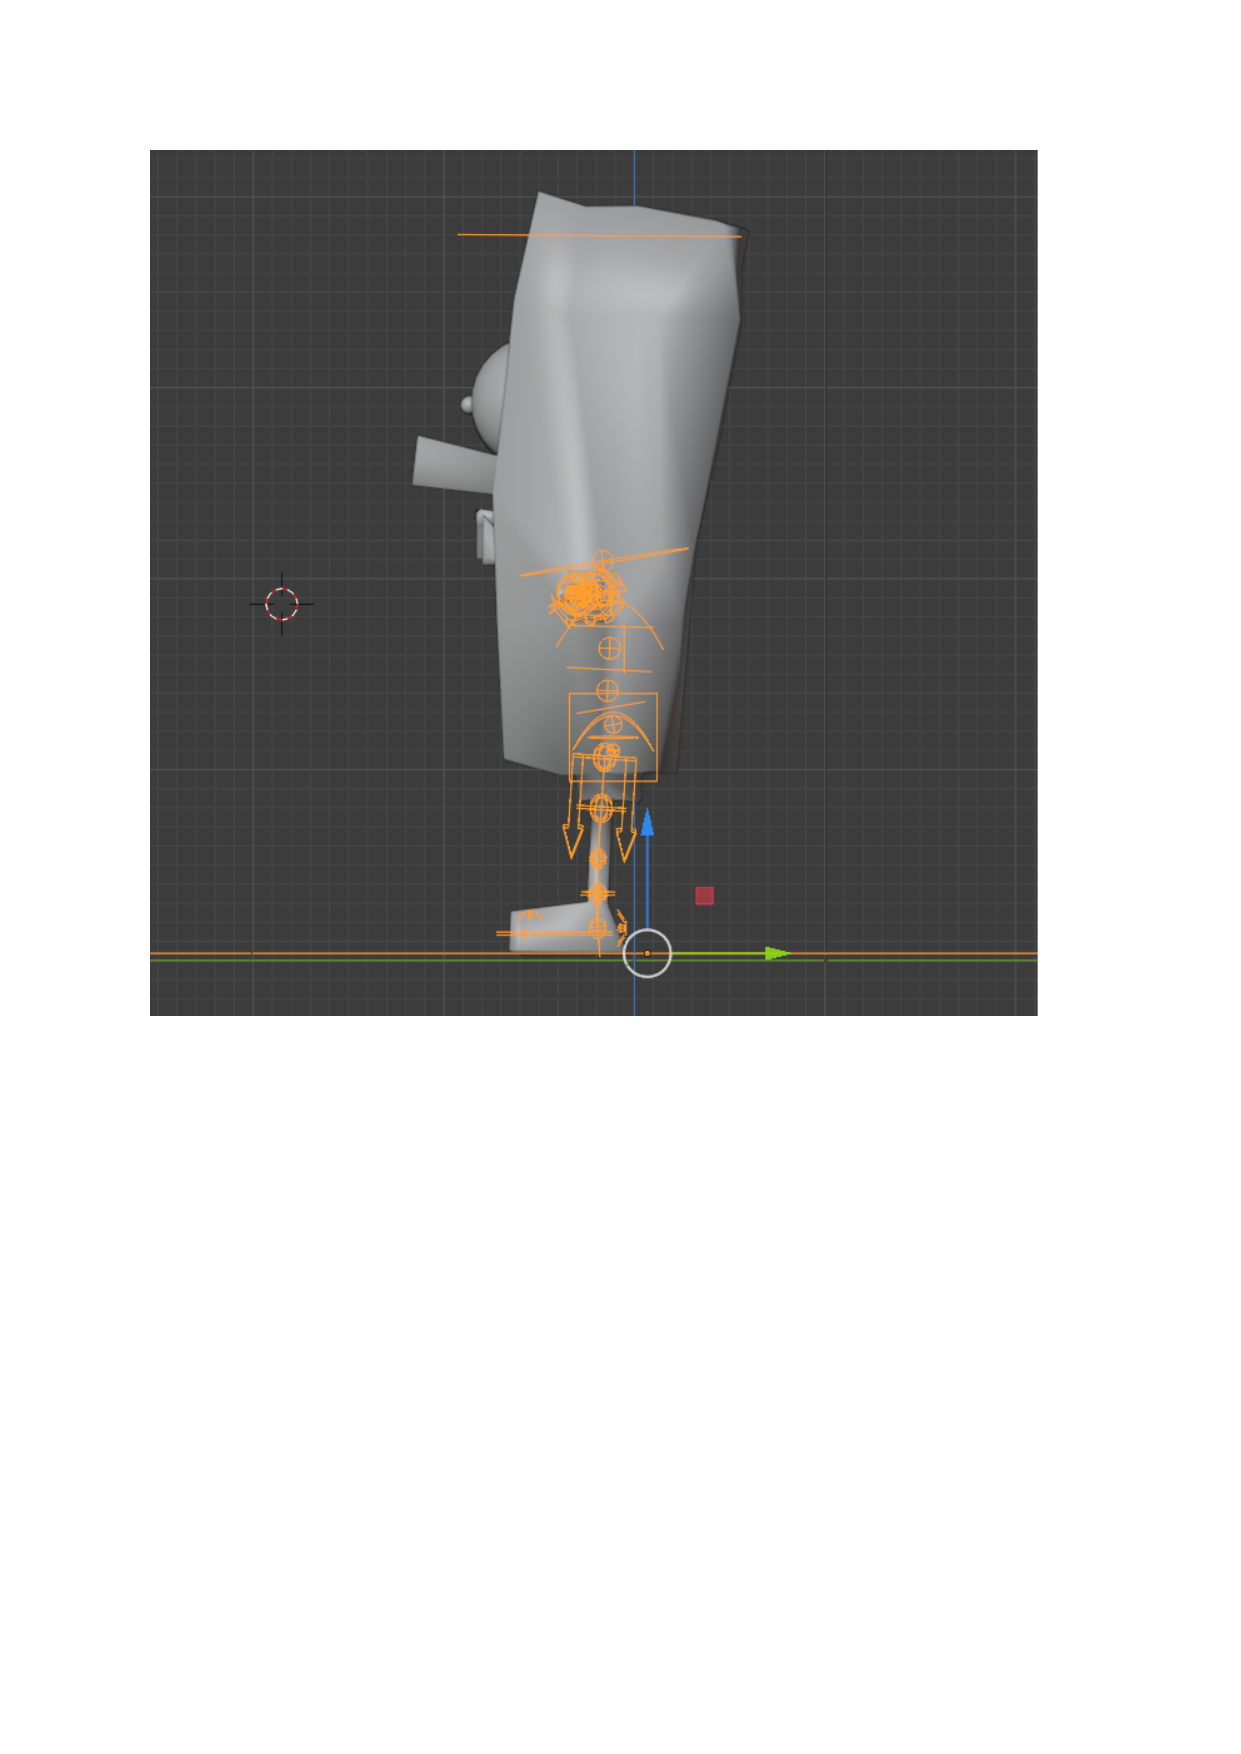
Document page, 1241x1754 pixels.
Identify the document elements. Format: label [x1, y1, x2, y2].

picture [150, 150, 1038, 1016]
